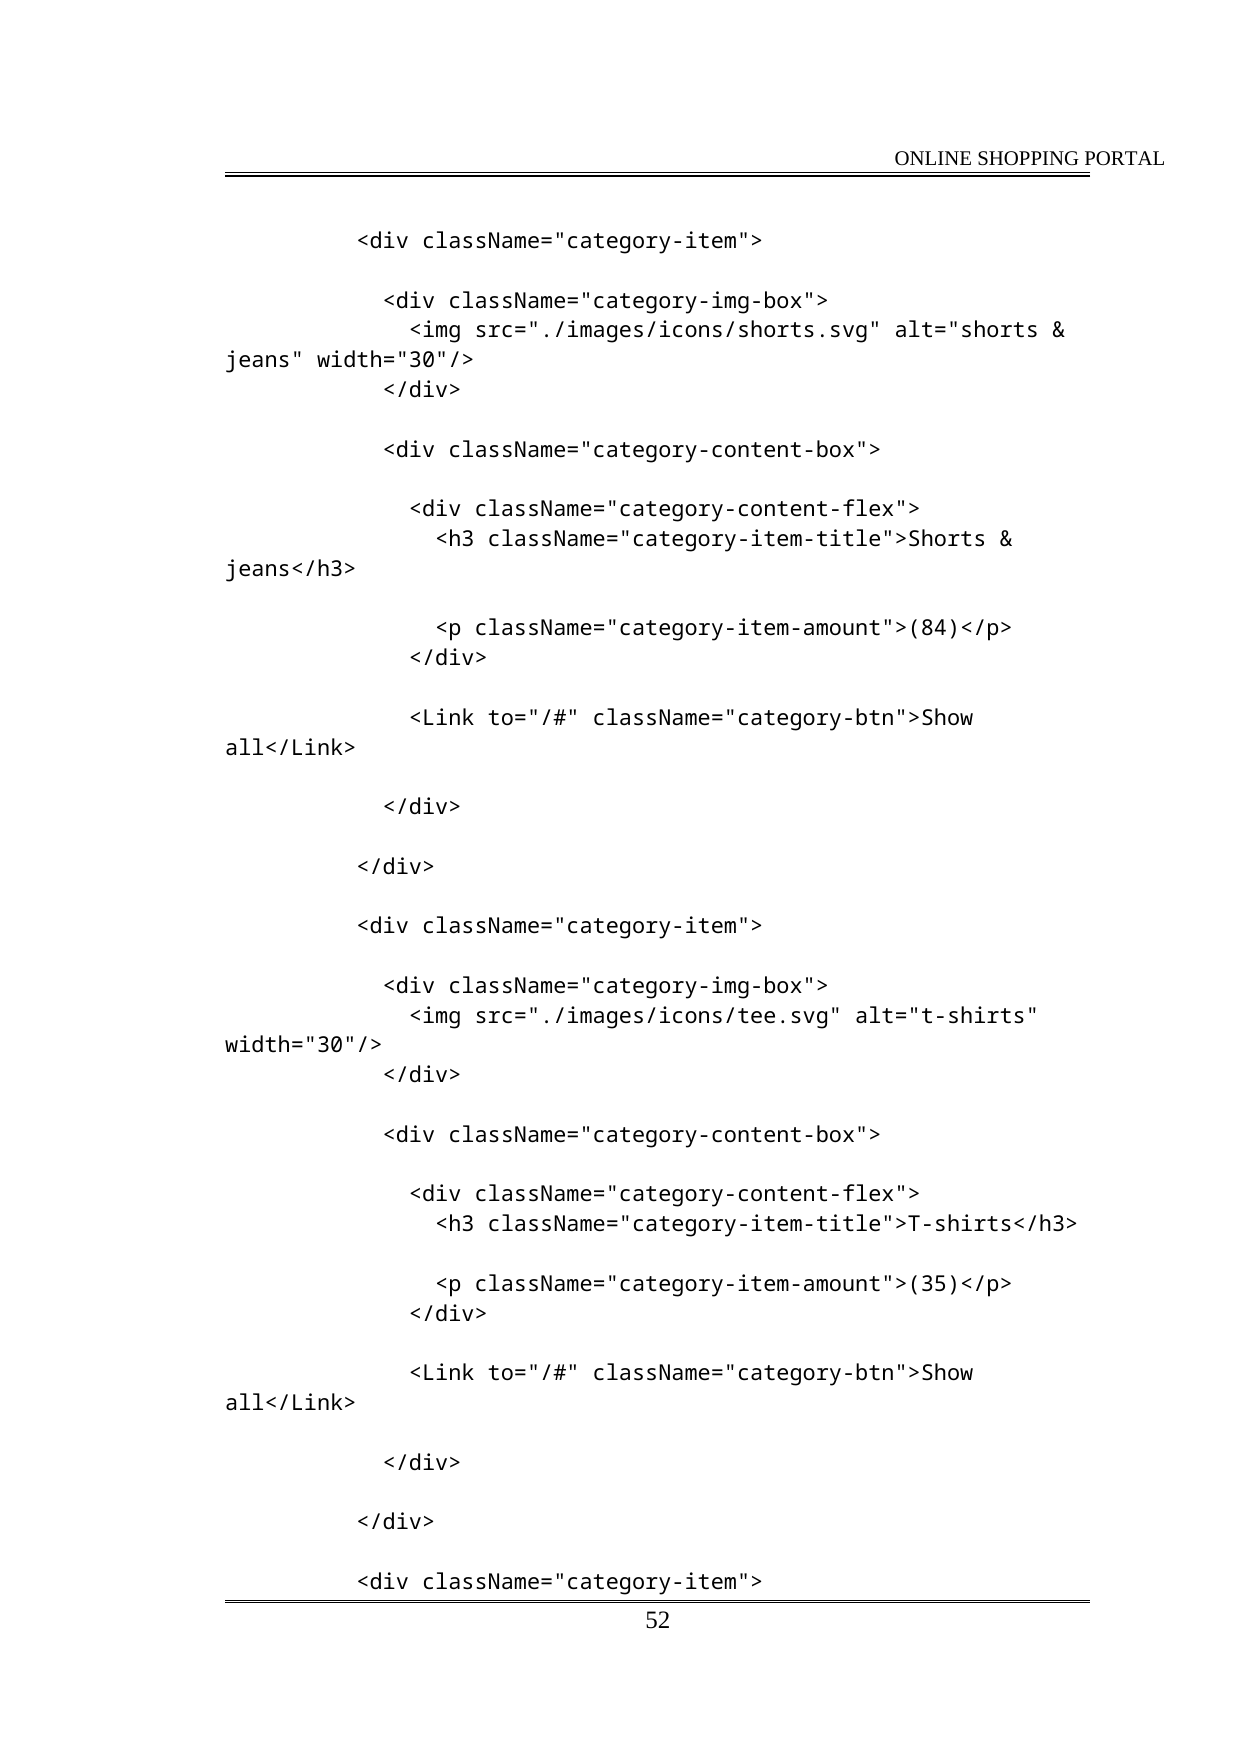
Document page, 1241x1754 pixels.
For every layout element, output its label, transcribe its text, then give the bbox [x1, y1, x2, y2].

text <div className="category-content-flex"> [225, 1178, 1090, 1208]
text <img src="./images/icons/shorts.svg" alt="shorts & jeans" width="30"/> [225, 314, 1090, 374]
text <p className="category-item-amount">(84)</p> [225, 612, 1090, 642]
text <div className="category-content-flex"> [225, 493, 1090, 523]
text </div> [225, 642, 1090, 672]
text </div> [225, 791, 1090, 821]
text </div> [225, 1059, 1090, 1089]
text <div className="category-item"> [225, 1566, 1090, 1595]
text <Link to="/#" className="category-btn">Show all</Link> [225, 1357, 1090, 1417]
text <div className="category-item"> [225, 910, 1090, 940]
text </div> [225, 1297, 1090, 1327]
text <div className="category-img-box"> [225, 284, 1090, 314]
text </div> [225, 374, 1090, 404]
text <h3 className="category-item-title">T-shirts</h3> [225, 1208, 1090, 1238]
text <img src="./images/icons/tee.svg" alt="t-shirts" width="30"/> [225, 999, 1090, 1059]
text </div> [225, 1446, 1090, 1476]
text </div> [225, 851, 1090, 880]
text <div className="category-content-box"> [225, 433, 1090, 463]
text <p className="category-item-amount">(35)</p> [225, 1268, 1090, 1297]
text <Link to="/#" className="category-btn">Show all</Link> [225, 702, 1090, 761]
text <div className="category-img-box"> [225, 970, 1090, 999]
text <div className="category-item"> [225, 225, 1090, 255]
text </div> [225, 1506, 1090, 1536]
text <div className="category-content-box"> [225, 1119, 1090, 1148]
text <h3 className="category-item-title">Shorts & jeans</h3> [225, 523, 1090, 582]
